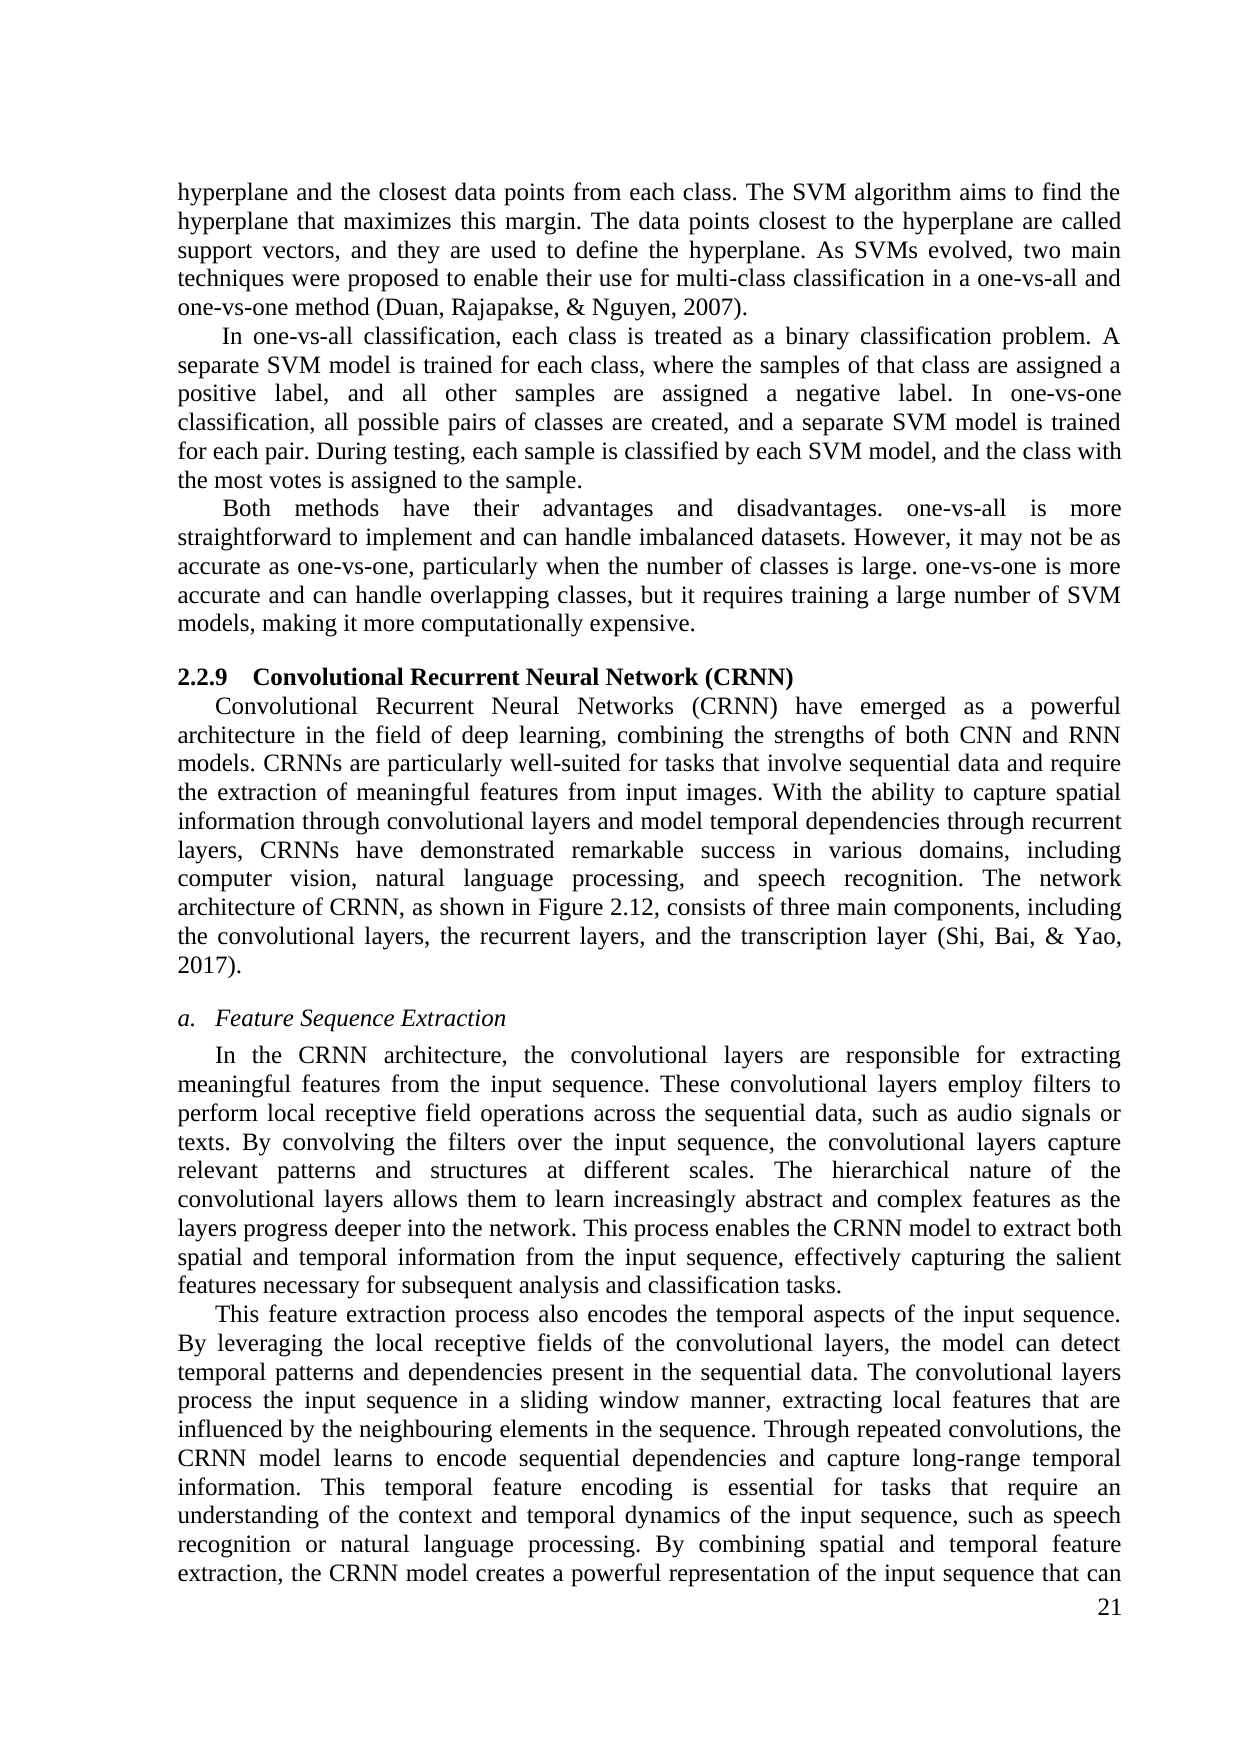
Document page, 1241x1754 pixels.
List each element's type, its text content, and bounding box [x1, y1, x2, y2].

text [177, 1299, 1122, 1587]
list Feature Sequence Extraction [177, 1003, 1122, 1032]
text In the CRNN architecture, the convolutional layers are responsible for extracting meaningful features from the input sequence. These convolutional layers employ filters to perform local receptive field operations across the sequential data, such as audio signals or texts. By convolving the filters over the input sequence, the convolutional layers capture relevant patterns and structures at different scales. The hierarchical nature of the convolutional layers allows them to learn increasingly abstract and complex features as the layers progress deeper into the network. This process enables the CRNN model to extract both spatial and temporal information from the input sequence, effectively capturing the salient features necessary for subsequent analysis and classification tasks. [177, 1041, 1122, 1299]
subtitle Convolutional Recurrent Neural Network (CRNN) [177, 662, 1122, 691]
text Convolutional Recurrent Neural Networks (CRNN) have emerged as a powerful architecture in the field of deep learning, combining the strengths of both CNN and RNN models. CRNNs are particularly well-suited for tasks that involve sequential data and require the extraction of meaningful features from input images. With the ability to capture spatial information through convolutional layers and model temporal dependencies through recurrent layers, CRNNs have demonstrated remarkable success in various domains, including computer vision, natural language processing, and speech recognition. The network architecture of CRNN, as shown in Figure 2.12, consists of three main components, including the convolutional layers, the recurrent layers, and the transcription layer . [177, 691, 1122, 978]
text Both methods have their advantages and disadvantages. one-vs-all is more straightforward to implement and can handle imbalanced datasets. However, it may not be as accurate as one-vs-one, particularly when the number of classes is large. one-vs-one is more accurate and can handle overlapping classes, but it requires training a large number of SVM models, making it more computationally expensive. [177, 493, 1122, 637]
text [177, 177, 1122, 321]
text In one-vs-all classification, each class is treated as a binary classification problem. A separate SVM model is trained for each class, where the samples of that class are assigned a positive label, and all other samples are assigned a negative label. In one-vs-one classification, all possible pairs of classes are created, and a separate SVM model is trained for each pair. During testing, each sample is classified by each SVM model, and the class with the most votes is assigned to the sample. [177, 321, 1122, 493]
